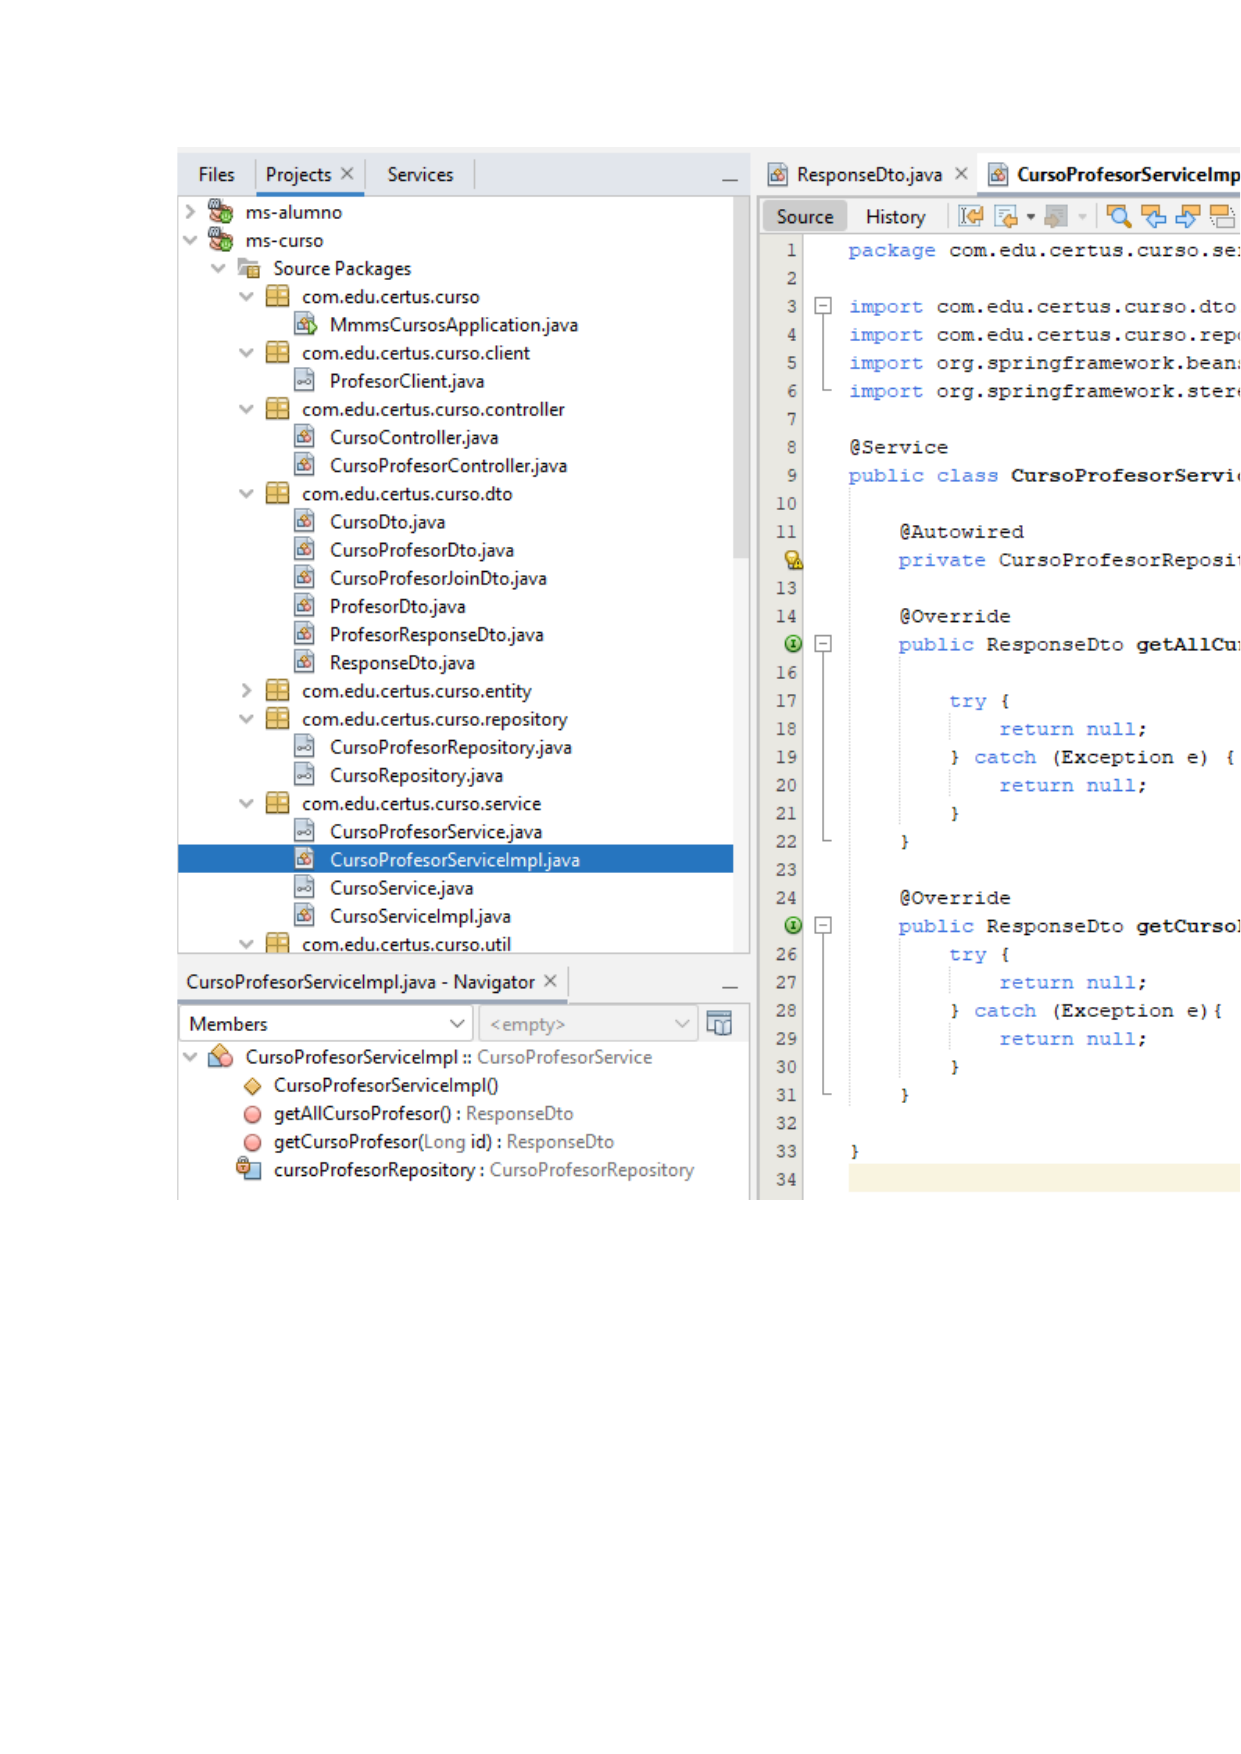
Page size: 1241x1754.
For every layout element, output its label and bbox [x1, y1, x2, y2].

picture [177, 147, 1241, 1200]
